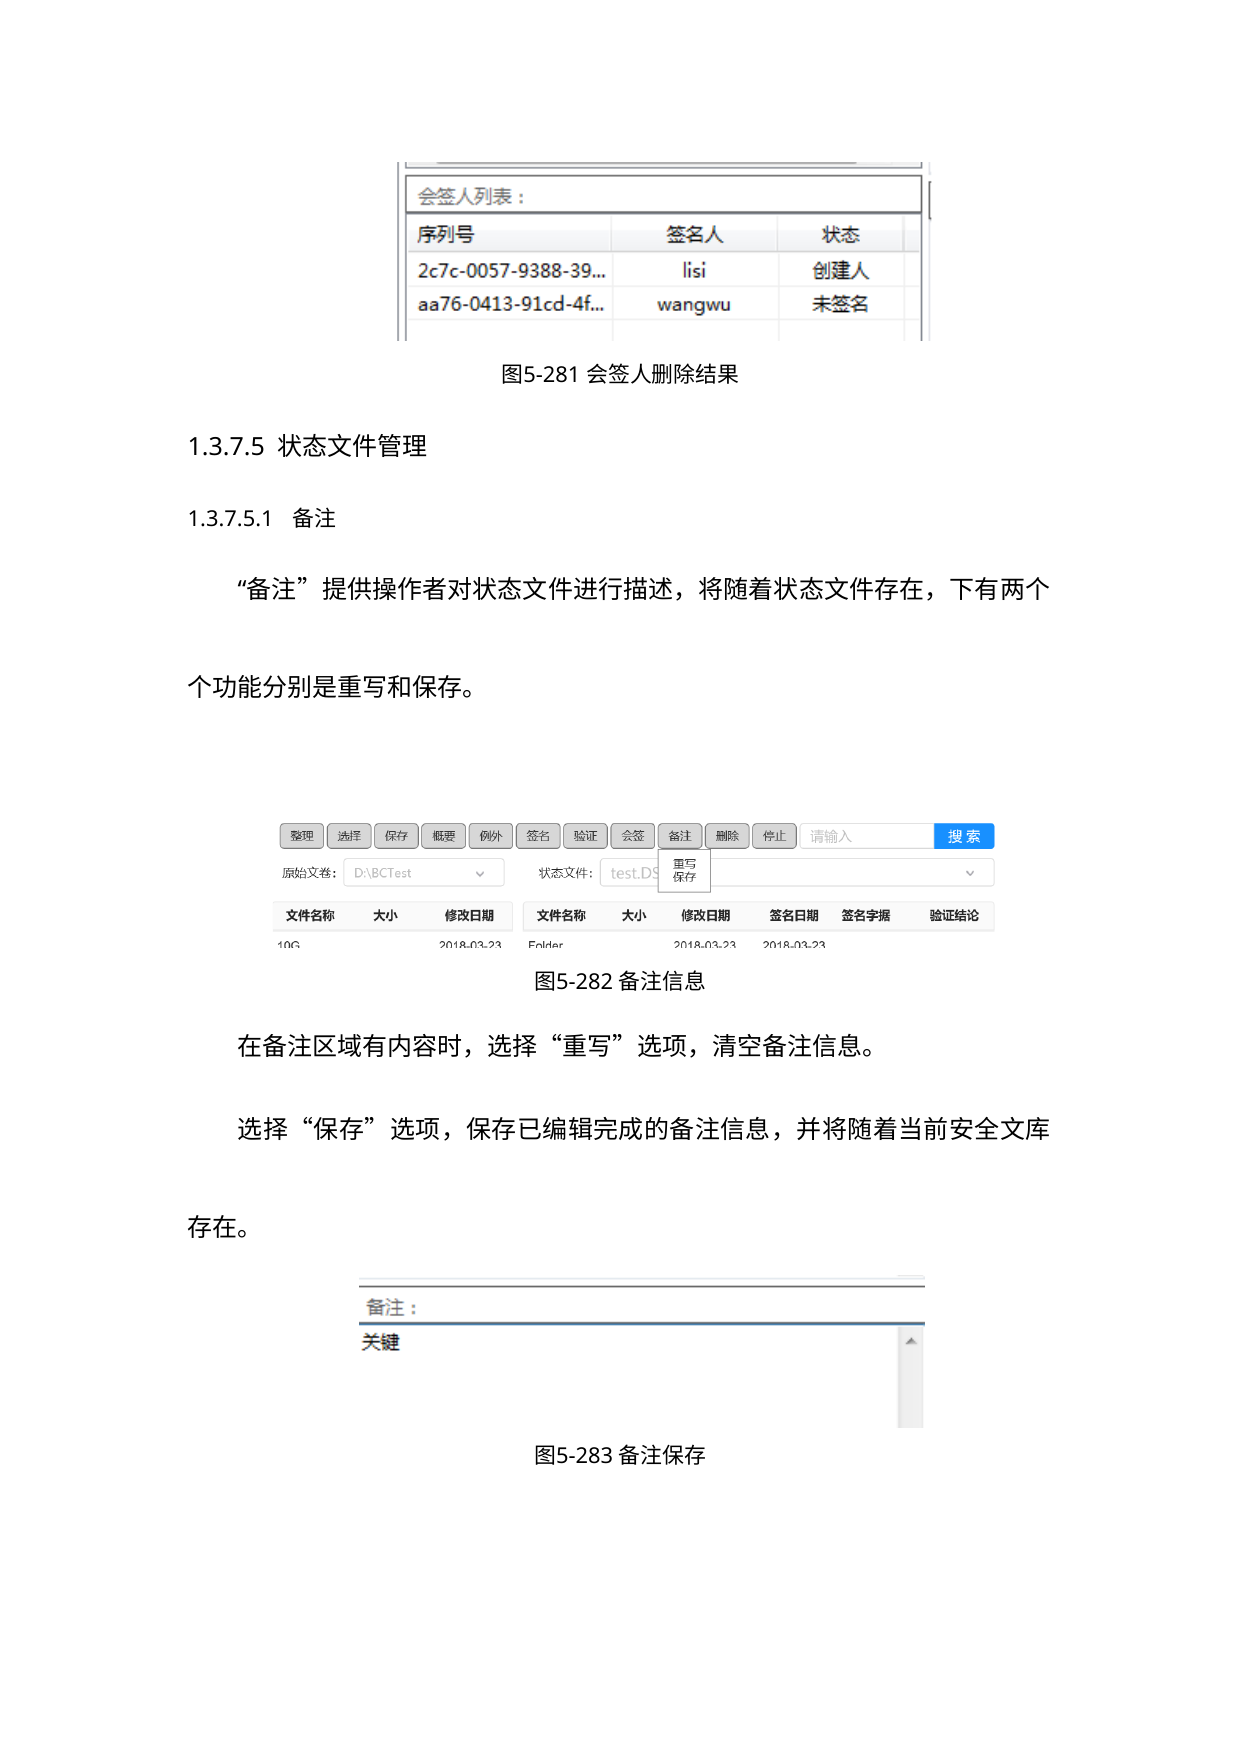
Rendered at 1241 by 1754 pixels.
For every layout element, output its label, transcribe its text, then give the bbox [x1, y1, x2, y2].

subtitle 状态文件管理 [187, 412, 1053, 477]
subtitle 备注 [187, 501, 1053, 533]
text “备注”提供操作者对状态文件进行描述，将随着状态文件存在，下有两个个功能分别是重写和保存。 [187, 556, 1053, 718]
text 在备注区域有内容时，选择“重写”选项，清空备注信息。 [187, 1012, 1053, 1077]
picture [359, 1275, 925, 1428]
text 图5-283 备注保存 [187, 1438, 1053, 1471]
text 选择“保存”选项，保存已编辑完成的备注信息，并将随着当前安全文库存在。 [187, 1095, 1053, 1258]
picture [272, 801, 1012, 948]
text 图5-282 备注信息 [187, 964, 1053, 996]
text 图5-281 会签人删除结果 [187, 357, 1053, 389]
picture [396, 162, 932, 341]
